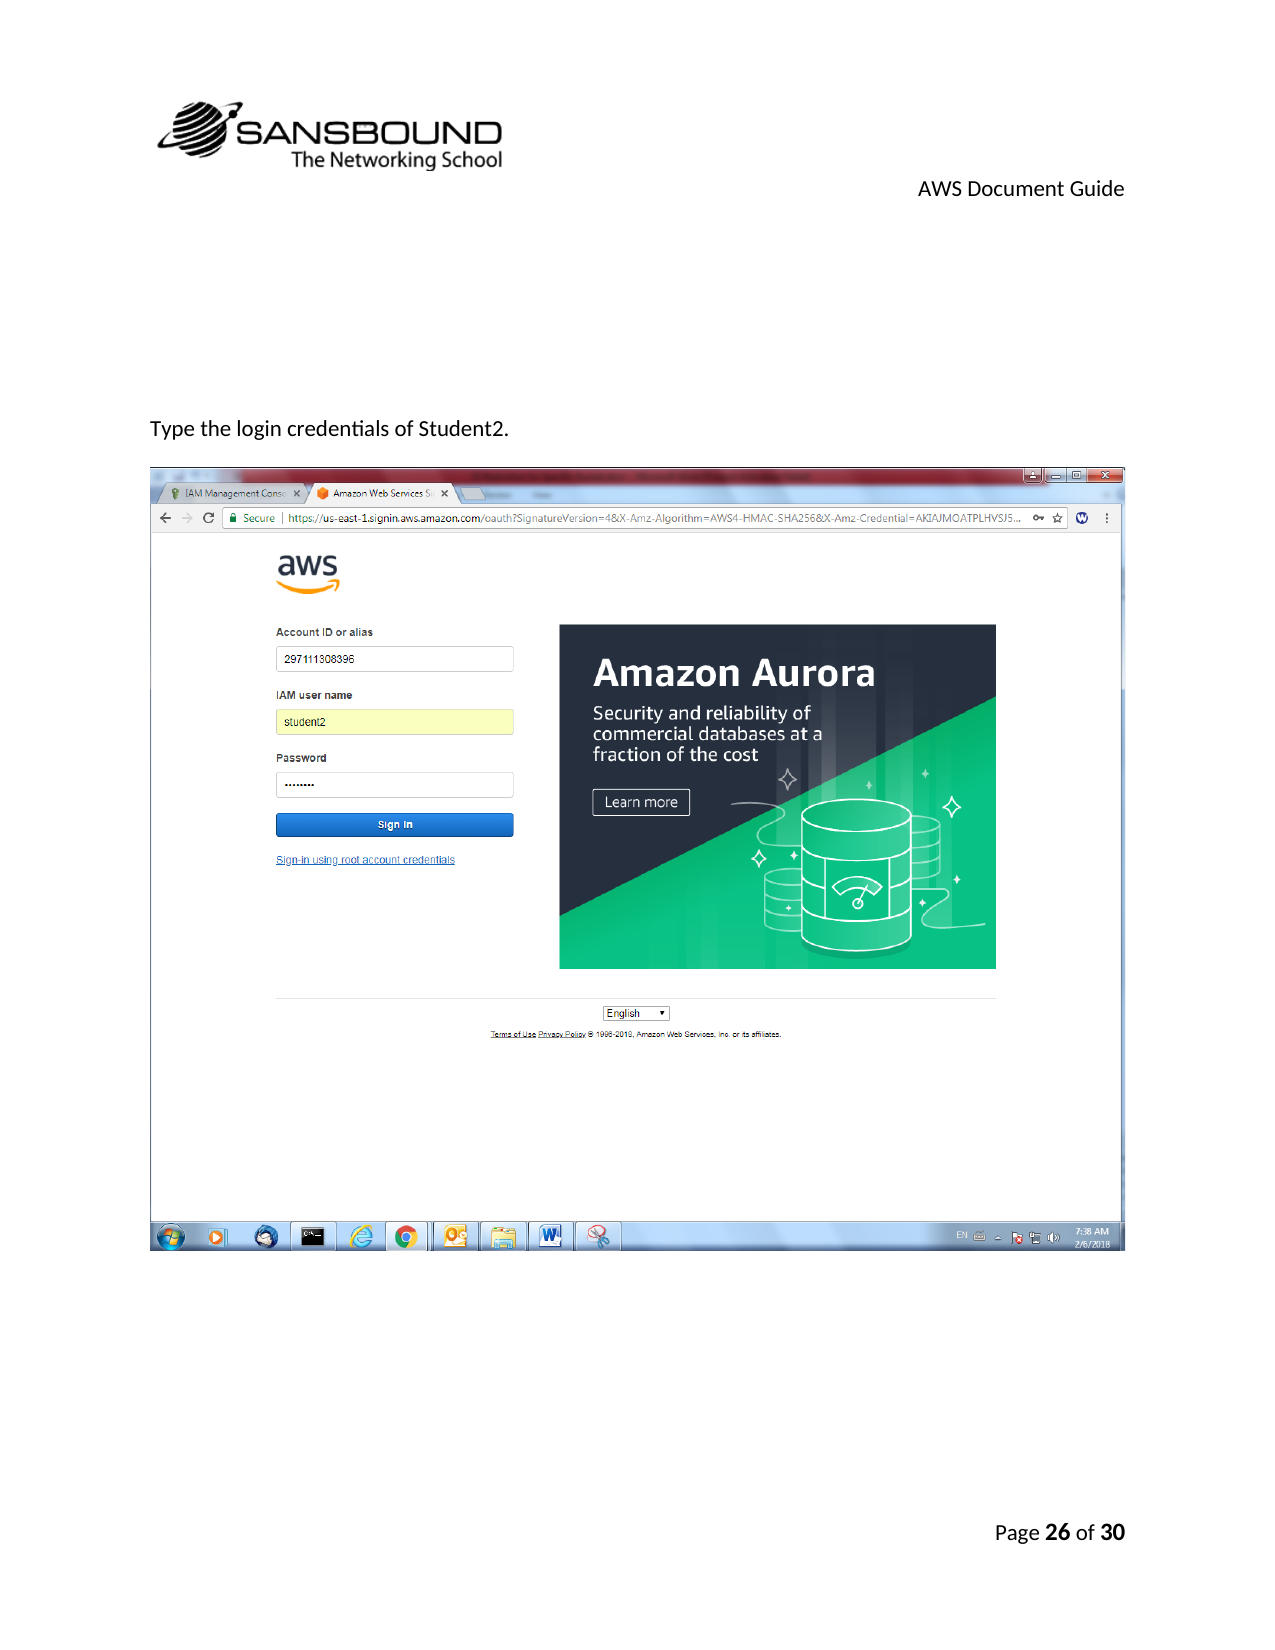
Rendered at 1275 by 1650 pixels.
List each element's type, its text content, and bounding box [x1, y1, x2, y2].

picture [150, 75, 514, 197]
picture [150, 467, 1125, 1251]
text Type the login credentials of Student2. [150, 414, 1125, 442]
